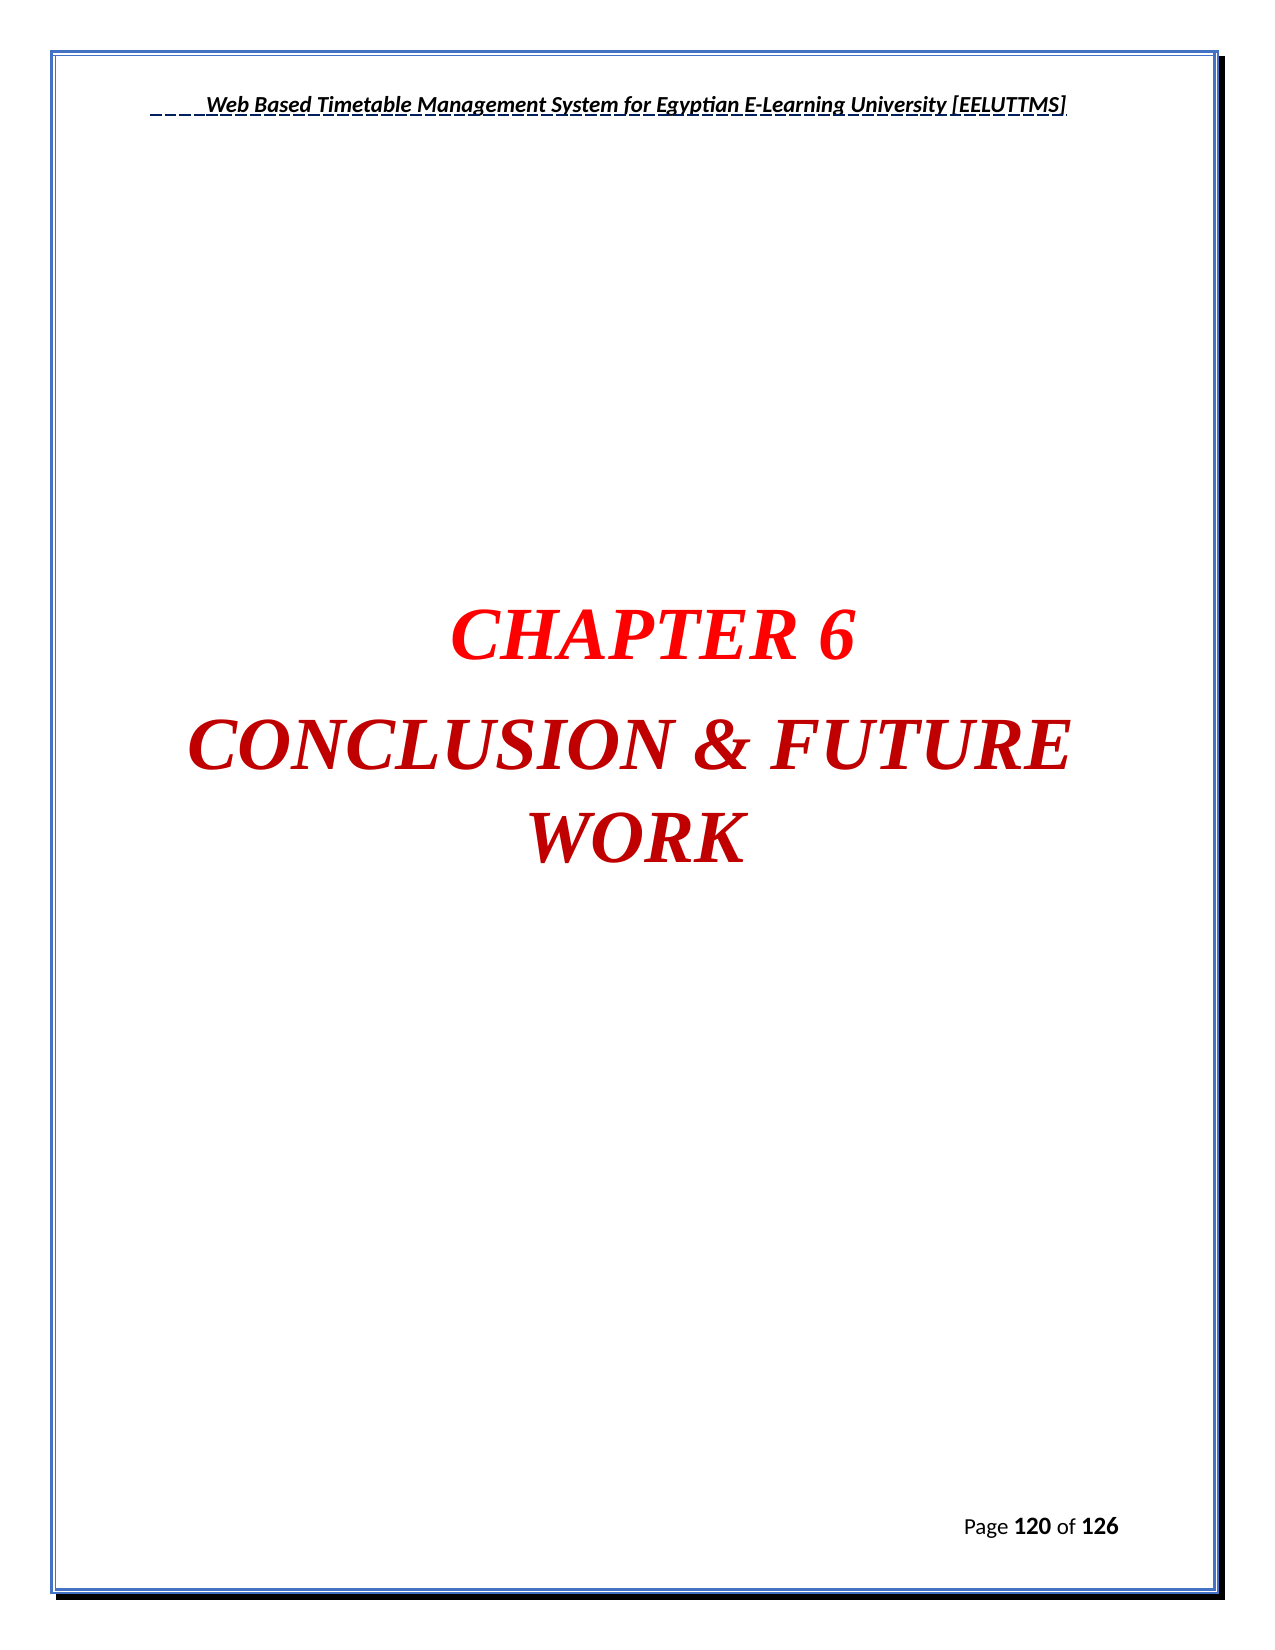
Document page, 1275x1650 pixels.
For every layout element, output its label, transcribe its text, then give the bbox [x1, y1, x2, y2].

text CHAPTER 6 [375, 589, 1119, 675]
text CONCLUSION & FUTURE WORK [150, 699, 1119, 878]
